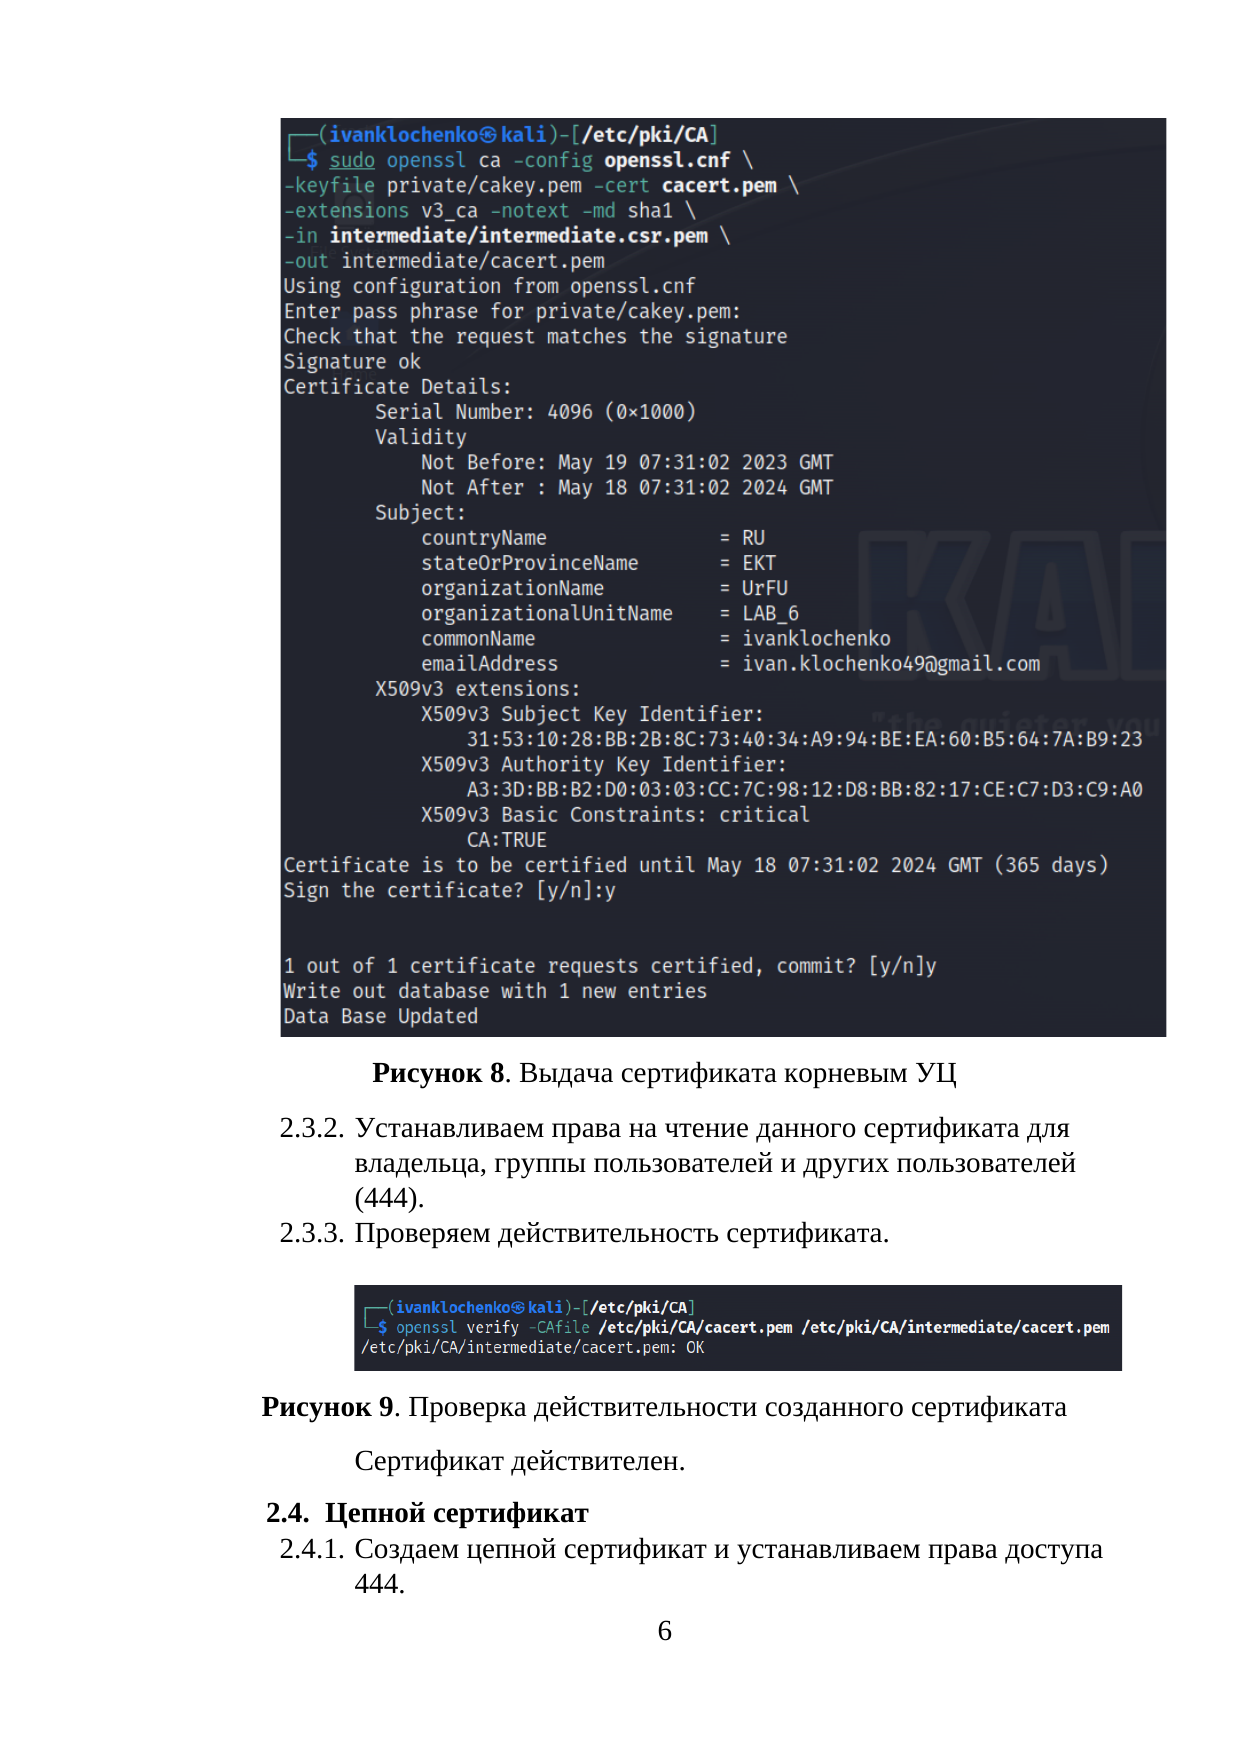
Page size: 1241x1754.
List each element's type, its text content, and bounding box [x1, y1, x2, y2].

list Создаем цепной сертификат и устанавливаем права доступа 444. [279, 1531, 1152, 1600]
text Рисунок 8. Выдача сертификата корневым УЦ [177, 1055, 1152, 1089]
text Рисунок 9. Проверка действительности созданного сертификата [177, 1389, 1152, 1422]
text Сертификат действителен. [354, 1443, 1152, 1477]
list Устанавливаем права на чтение данного сертификата для владельца, группы пользователей и других пользователей (444). [279, 1110, 1152, 1214]
subtitle Цепной сертификат [266, 1495, 1152, 1528]
picture [354, 1285, 1123, 1371]
picture [280, 118, 1167, 1037]
list Проверяем действительность сертификата. [279, 1215, 1152, 1249]
